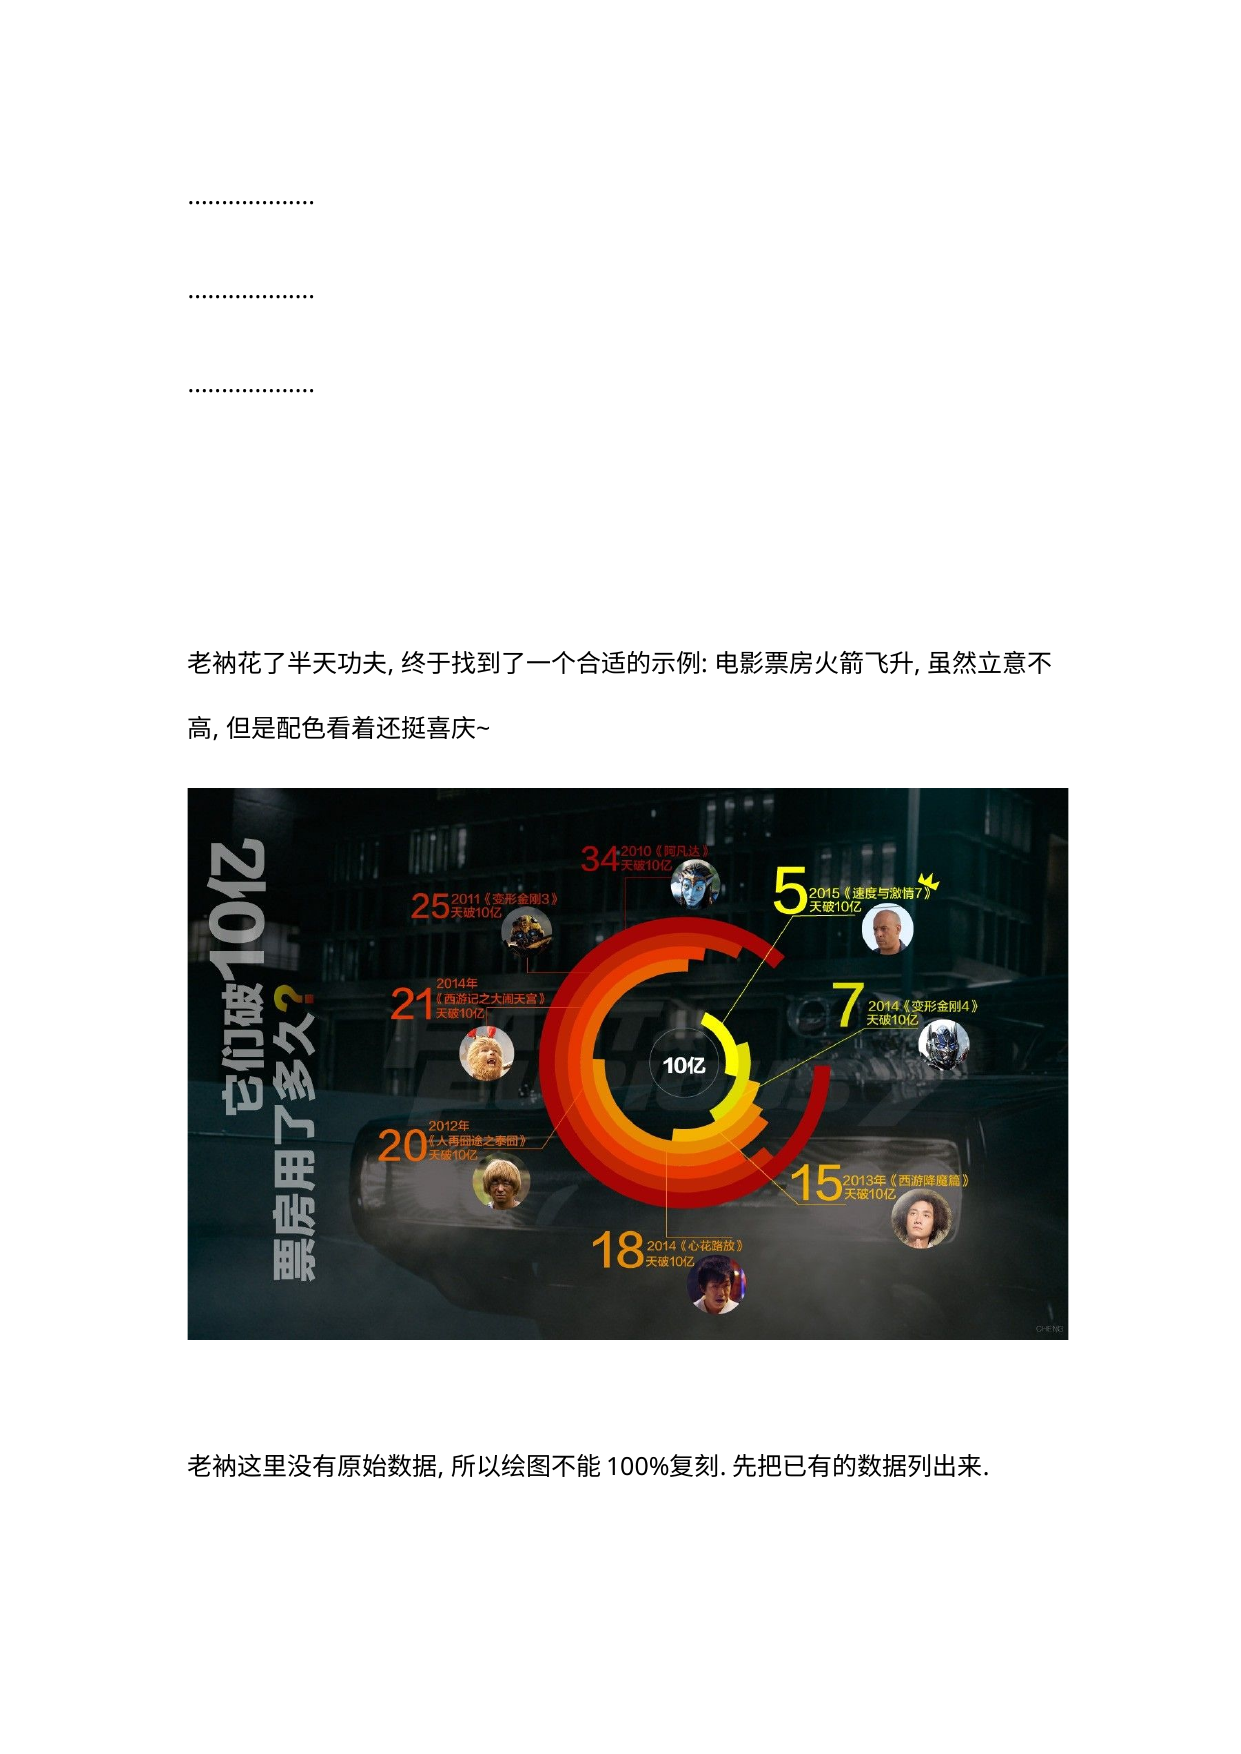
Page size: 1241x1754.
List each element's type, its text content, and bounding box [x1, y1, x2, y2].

text 老衲花了半天功夫, 终于找到了一个合适的示例: 电影票房火箭飞升, 虽然立意不高, 但是配色看着还挺喜庆~ [187, 629, 1053, 759]
picture [187, 788, 1069, 1340]
text ................... [187, 162, 1053, 227]
text 老衲这里没有原始数据, 所以绘图不能100%复刻. 先把已有的数据列出来. [187, 1432, 1053, 1497]
text ................... [187, 256, 1053, 321]
text ................... [187, 350, 1053, 415]
